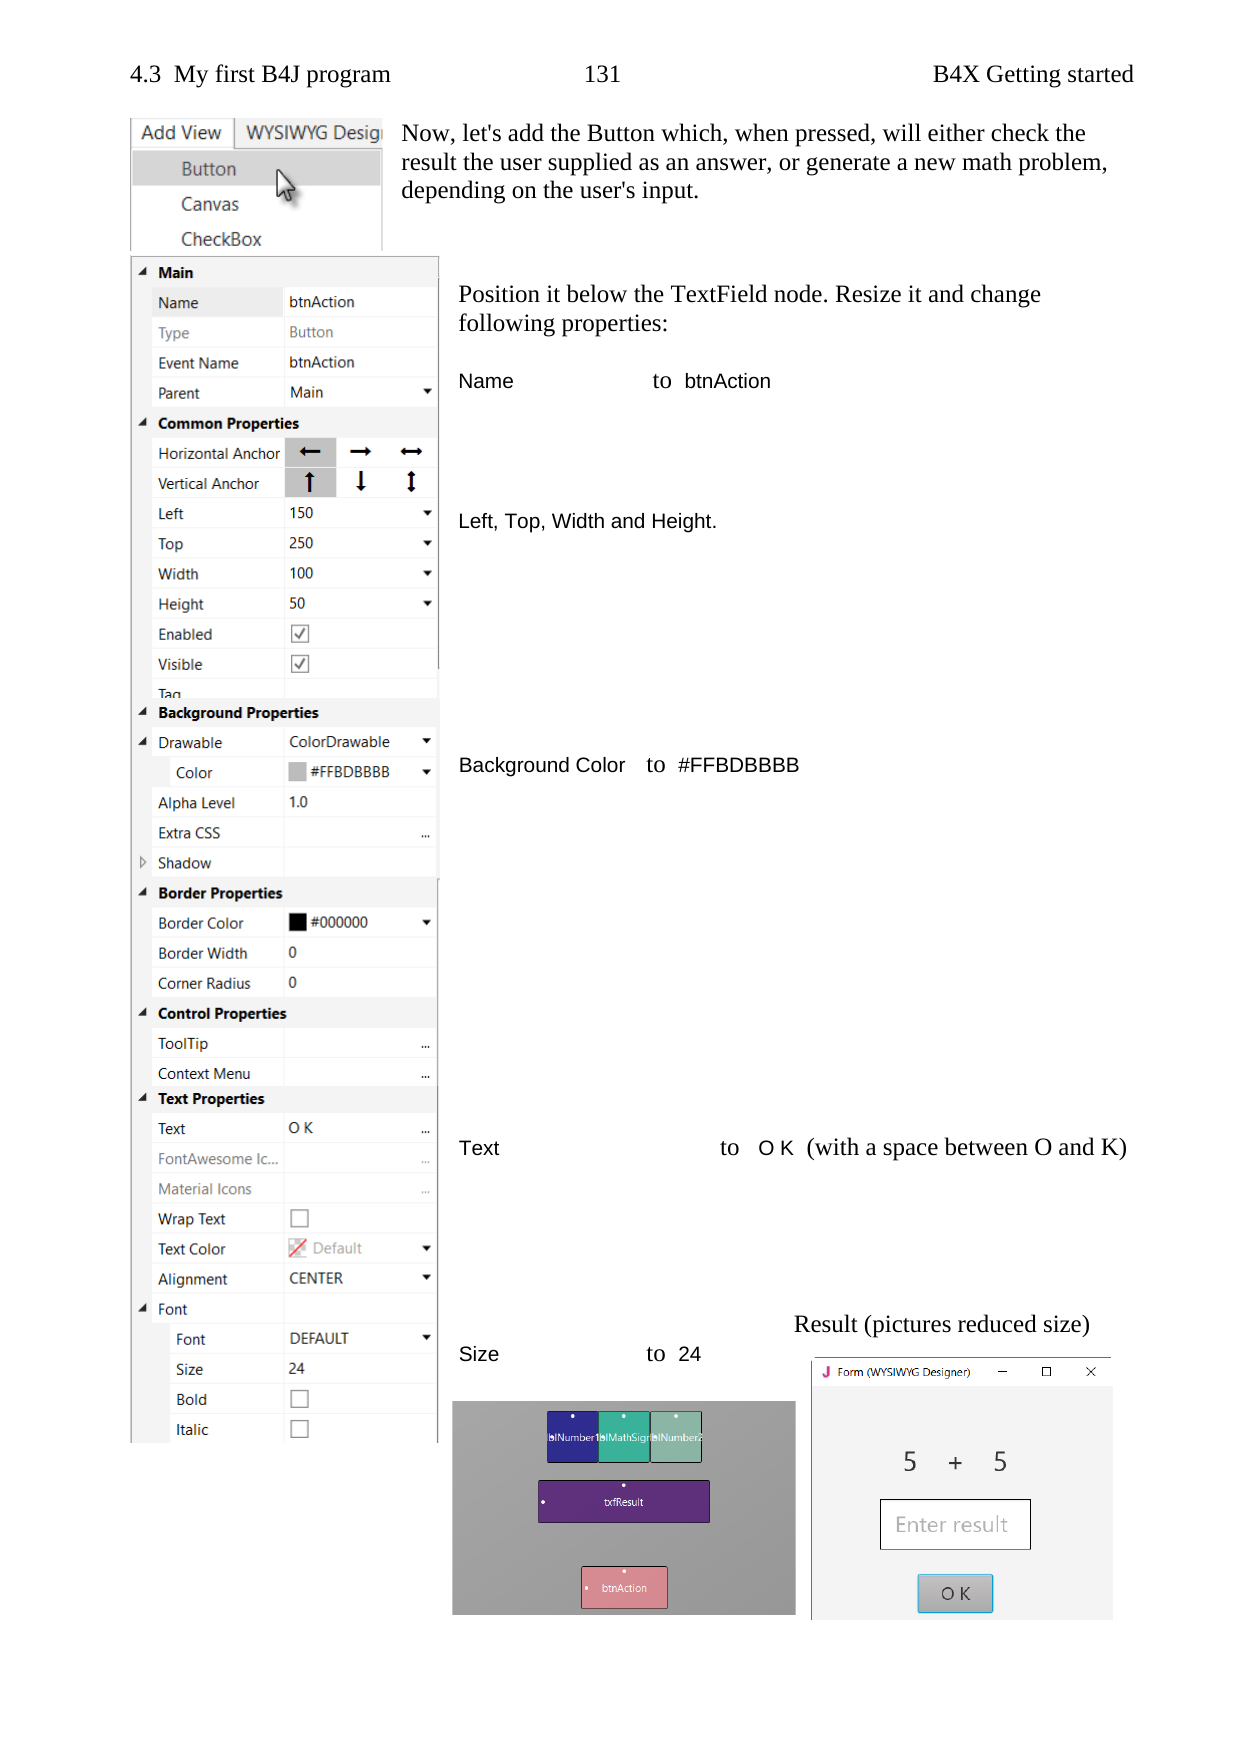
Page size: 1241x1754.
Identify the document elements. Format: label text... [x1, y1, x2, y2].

text Name to btnAction [440, 366, 1134, 394]
picture [811, 1357, 1113, 1620]
text Text to O K (with a space between O and K) [440, 1132, 1134, 1161]
text Size to 24 [440, 1338, 1134, 1367]
text Position it below the TextField node. Resize it and change following properties: [440, 279, 1134, 337]
text Now, let's add the Button which, when pressed, will either check the result the user supplied as an answer, or generate a new math problem, depending on the user's input. [383, 118, 1134, 204]
text Result (pictures reduced size) [440, 1309, 1134, 1338]
text Left, Top, Width and Height. [440, 509, 1134, 533]
picture [129, 255, 440, 1443]
picture [130, 118, 383, 251]
text Background Color to #FFBDBBBB [440, 749, 1134, 778]
picture [452, 1401, 796, 1615]
